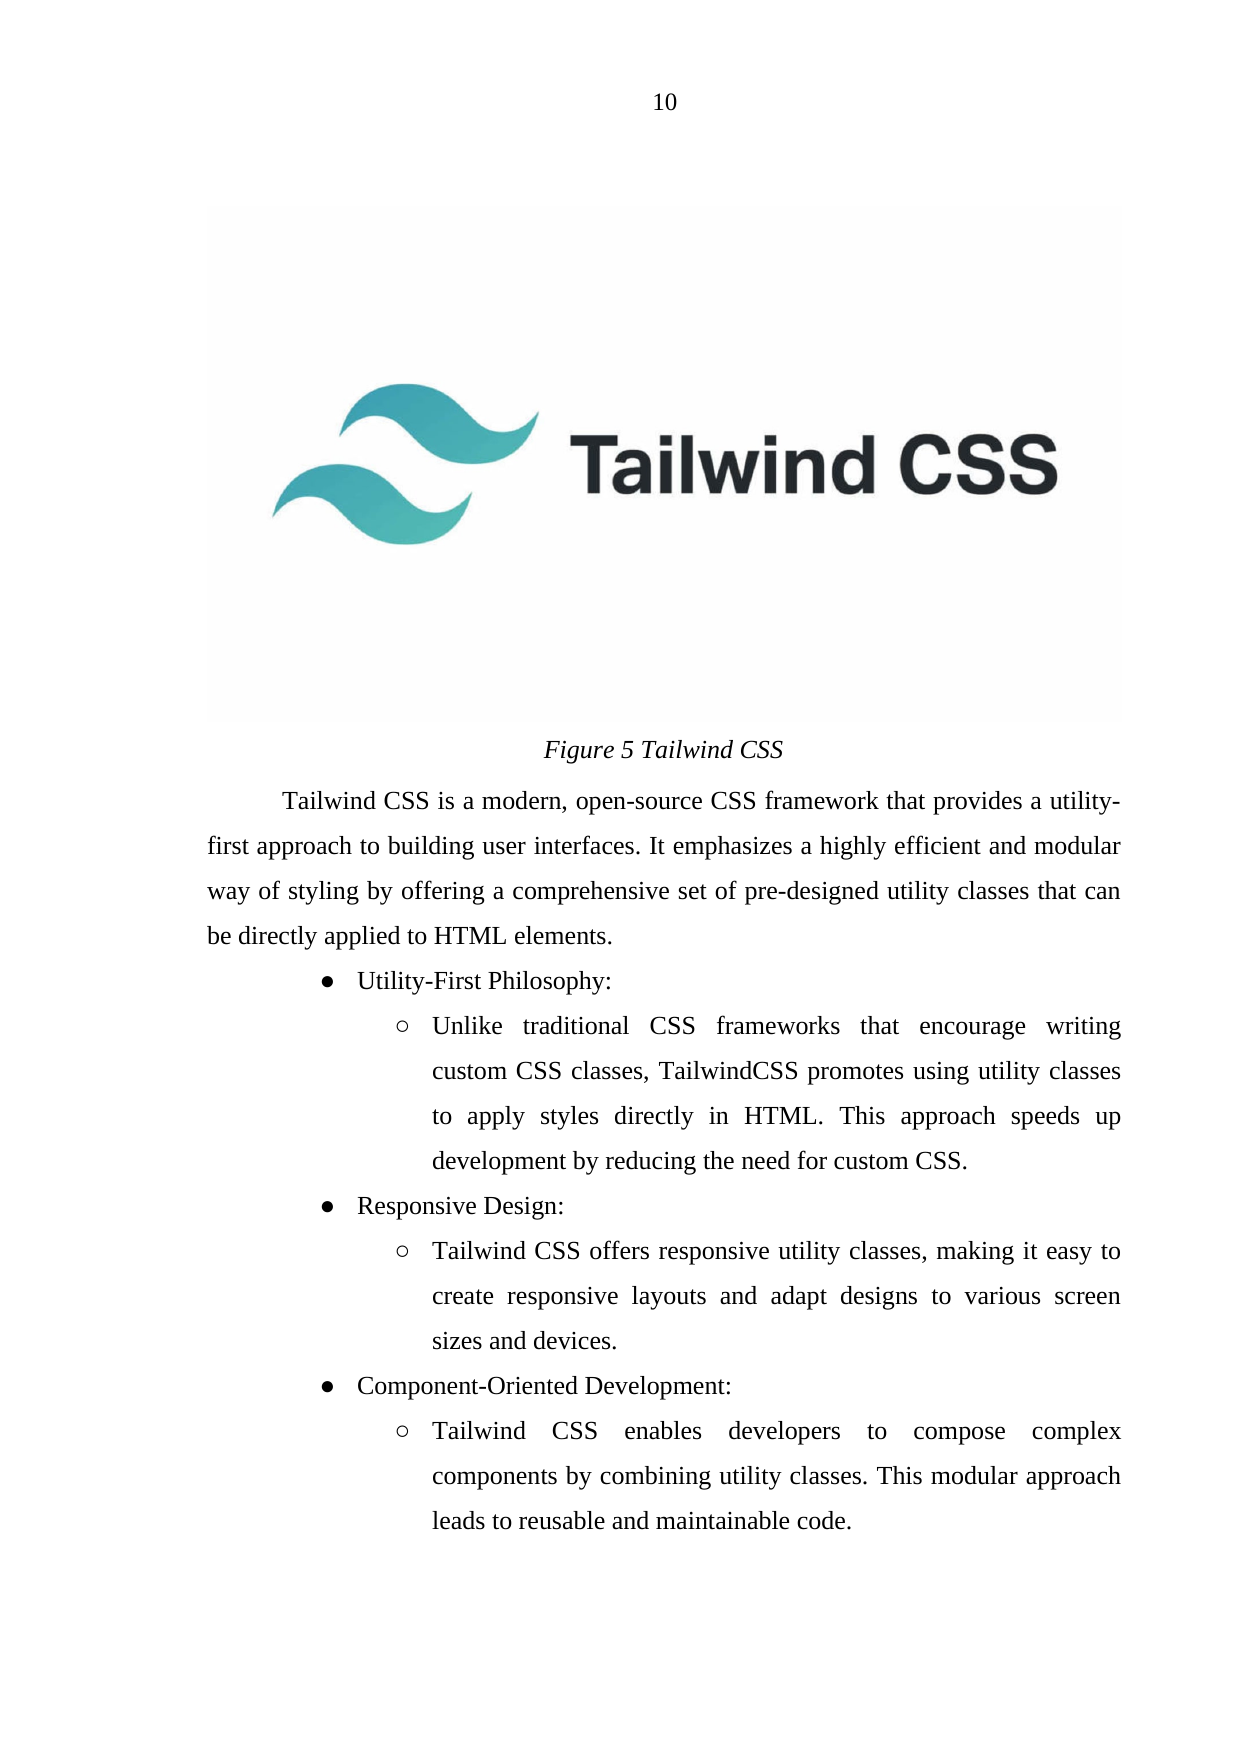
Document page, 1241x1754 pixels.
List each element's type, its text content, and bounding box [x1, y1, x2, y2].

text Figure 5 Tailwind CSS [207, 734, 1122, 764]
list Tailwind CSS offers responsive utility classes, making it easy to create responsive layouts and adapt designs to various screen sizes and devices. [394, 1235, 1122, 1355]
list Tailwind CSS enables developers to compose complex components by combining utility classes. This modular approach leads to reusable and maintainable code. [394, 1415, 1122, 1535]
list Unlike traditional CSS frameworks that encourage writing custom CSS classes, TailwindCSS promotes using utility classes to apply styles directly in HTML. This approach speeds up development by reducing the need for custom CSS. [394, 1010, 1122, 1175]
list Utility-First Philosophy: [319, 965, 1122, 995]
list Responsive Design: [319, 1190, 1122, 1220]
picture [206, 206, 1122, 722]
list Component-Oriented Development: [319, 1370, 1122, 1400]
text Tailwind CSS is a modern, open-source CSS framework that provides a utility-first approach to building user interfaces. It emphasizes a highly efficient and modular way of styling by offering a comprehensive set of pre-designed utility classes that can be directly applied to HTML elements. [207, 785, 1122, 950]
